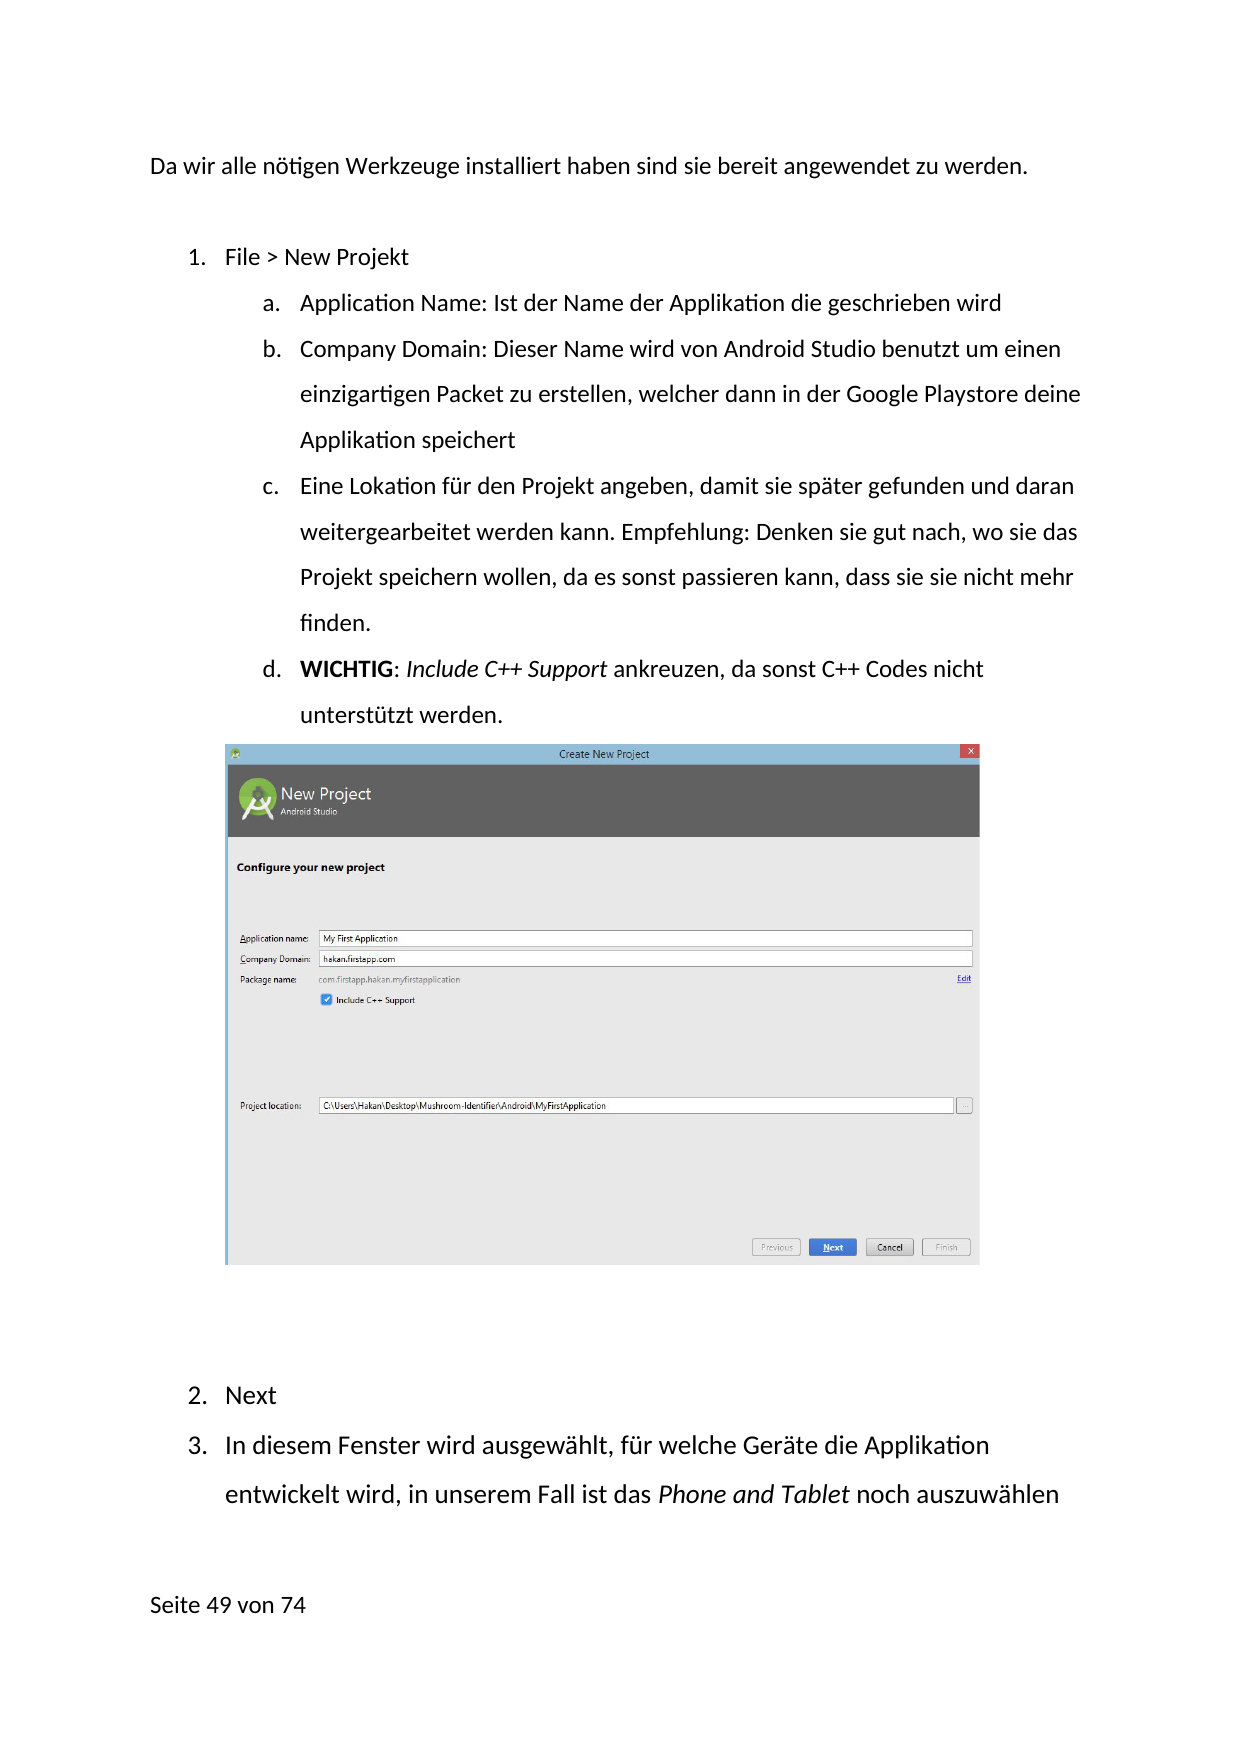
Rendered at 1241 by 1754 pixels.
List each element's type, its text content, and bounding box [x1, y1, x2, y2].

list WICHTIG: Include C++ Support ankreuzen, da sonst C++ Codes nicht unterstützt werden. [262, 653, 1090, 729]
picture [225, 744, 980, 1265]
list Next [187, 1378, 1090, 1411]
list Application Name: Ist der Name der Applikation die geschrieben wird [262, 287, 1090, 318]
list File > New Projekt [187, 241, 1090, 272]
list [187, 1428, 1090, 1510]
text Da wir alle nötigen Werkzeuge installiert haben sind sie bereit angewendet zu werden. [150, 150, 1090, 181]
list Company Domain: Dieser Name wird von Android Studio benutzt um einen einzigartigen Packet zu erstellen, welcher dann in der Google Playstore deine Applikation speichert [262, 333, 1090, 455]
list Eine Lokation für den Projekt angeben, damit sie später gefunden und daran weitergearbeitet werden kann. Empfehlung: Denken sie gut nach, wo sie das Projekt speichern wollen, da es sonst passieren kann, dass sie sie nicht mehr finden. [262, 470, 1090, 638]
